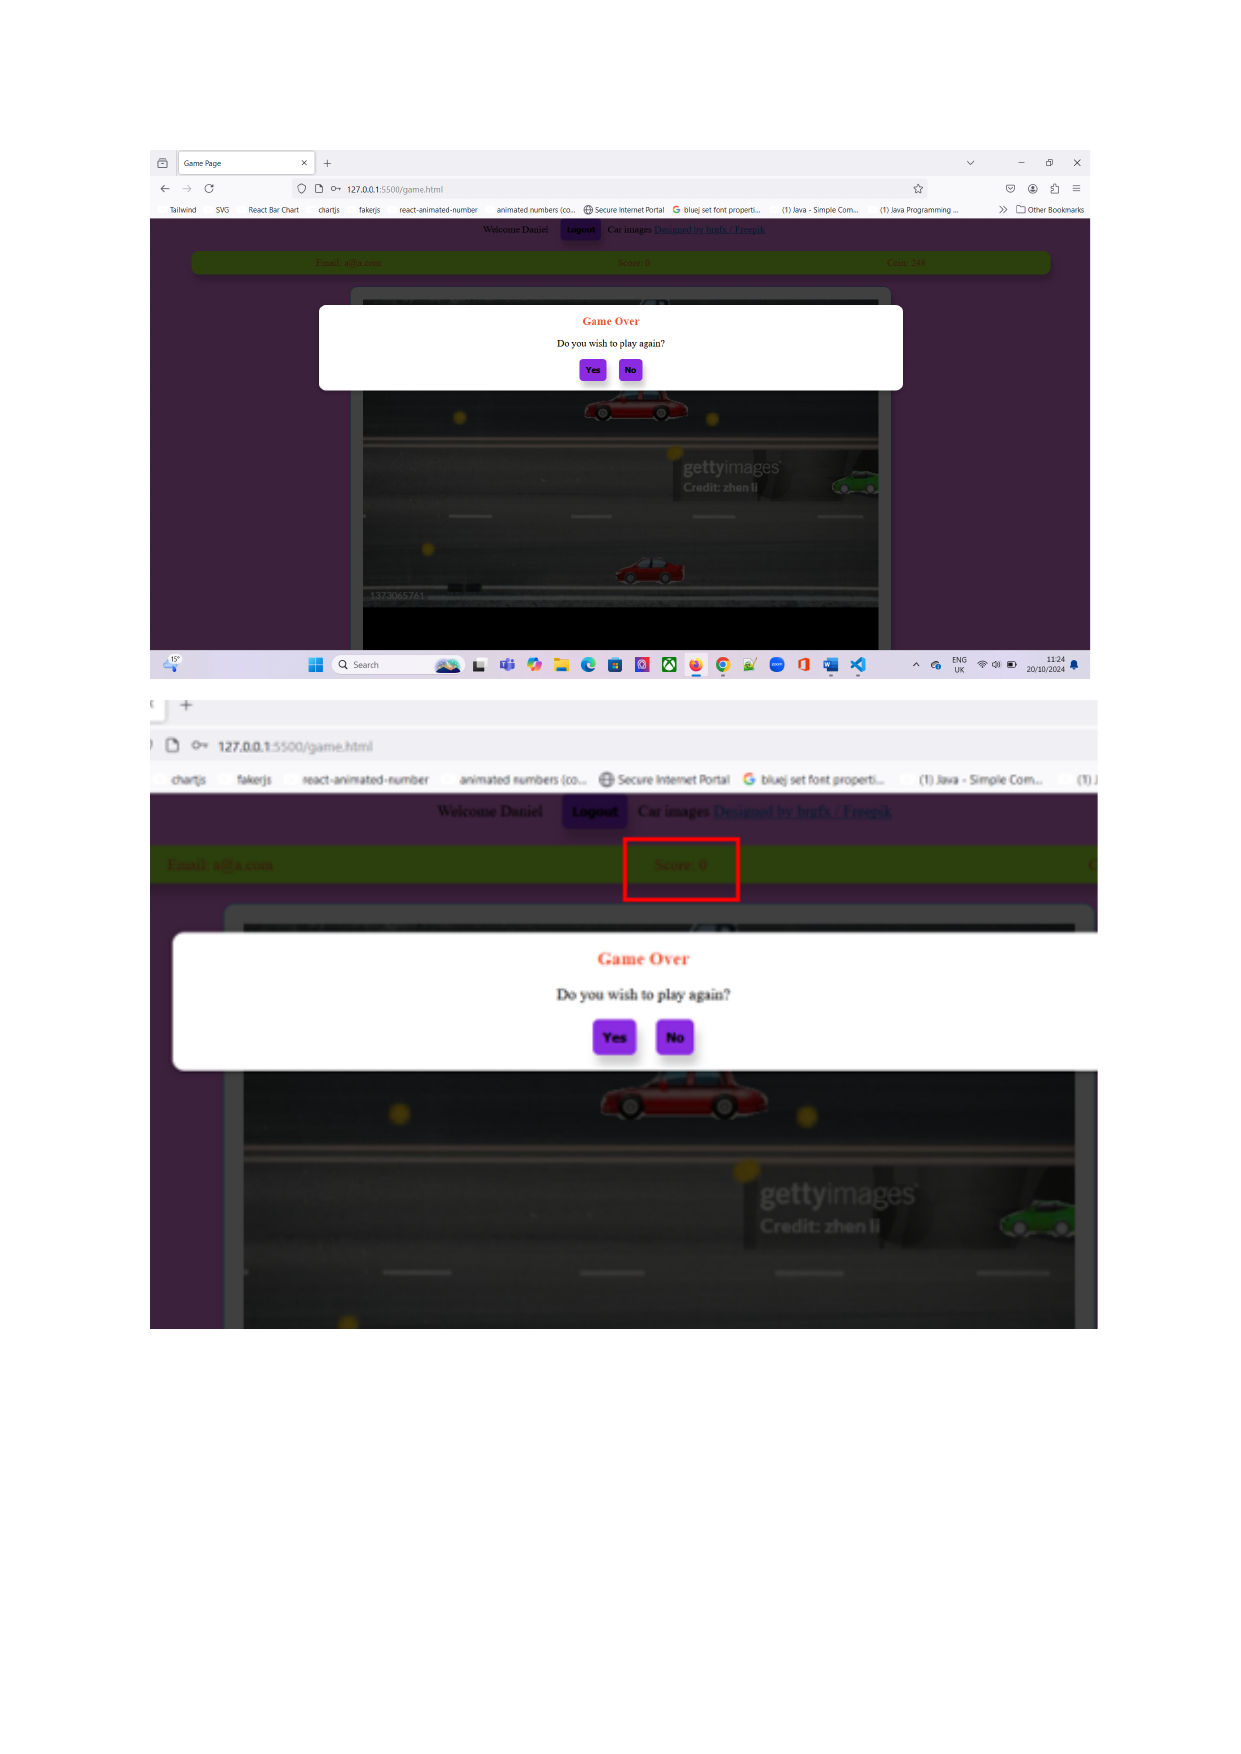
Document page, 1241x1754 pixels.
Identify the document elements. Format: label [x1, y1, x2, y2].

picture [150, 700, 1098, 1329]
picture [150, 150, 1091, 679]
